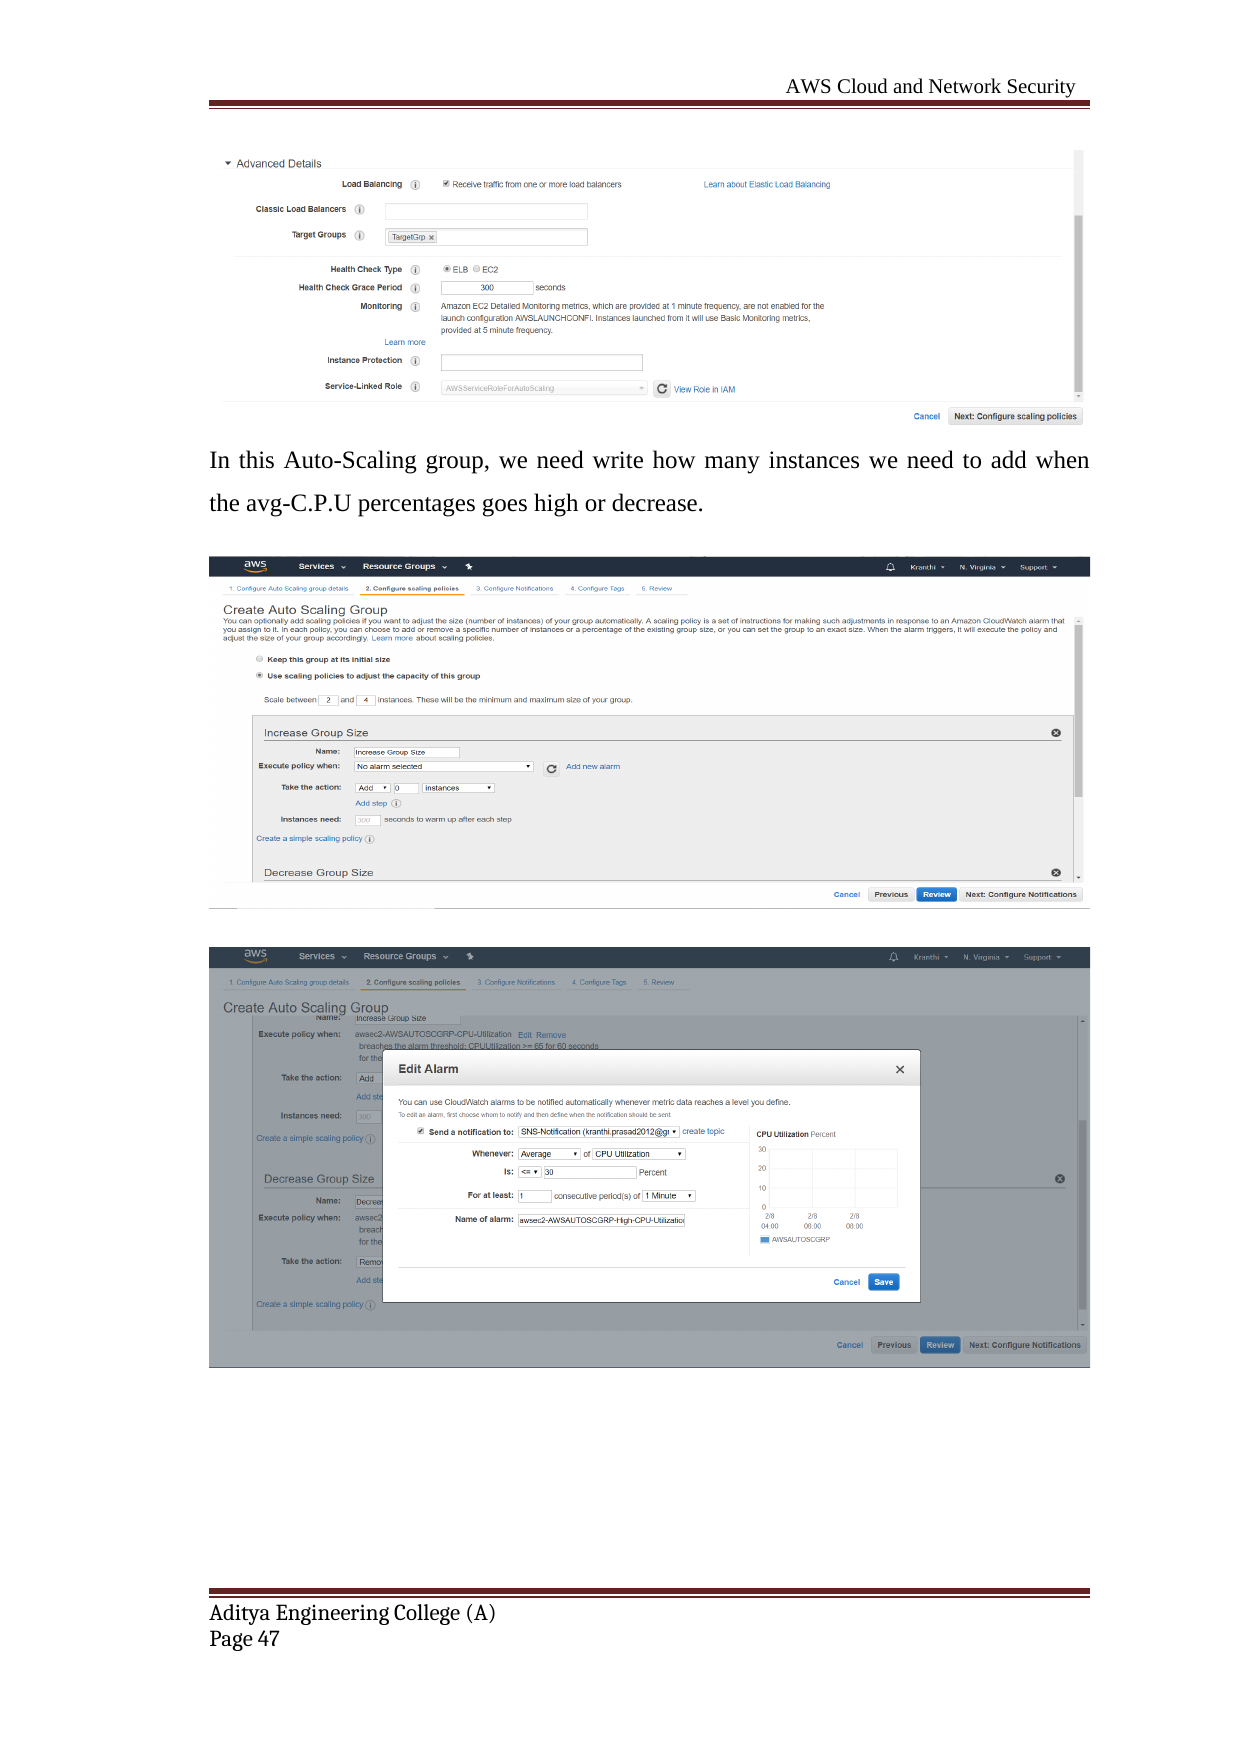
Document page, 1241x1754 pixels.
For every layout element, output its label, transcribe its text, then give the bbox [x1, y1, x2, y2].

picture [209, 947, 1091, 1368]
text In this Auto-Scaling group, we need write how many instances we need to add when the avg-C.P.U percentages goes high or decrease. [209, 474, 1090, 517]
picture [209, 150, 1091, 432]
picture [209, 556, 1091, 909]
